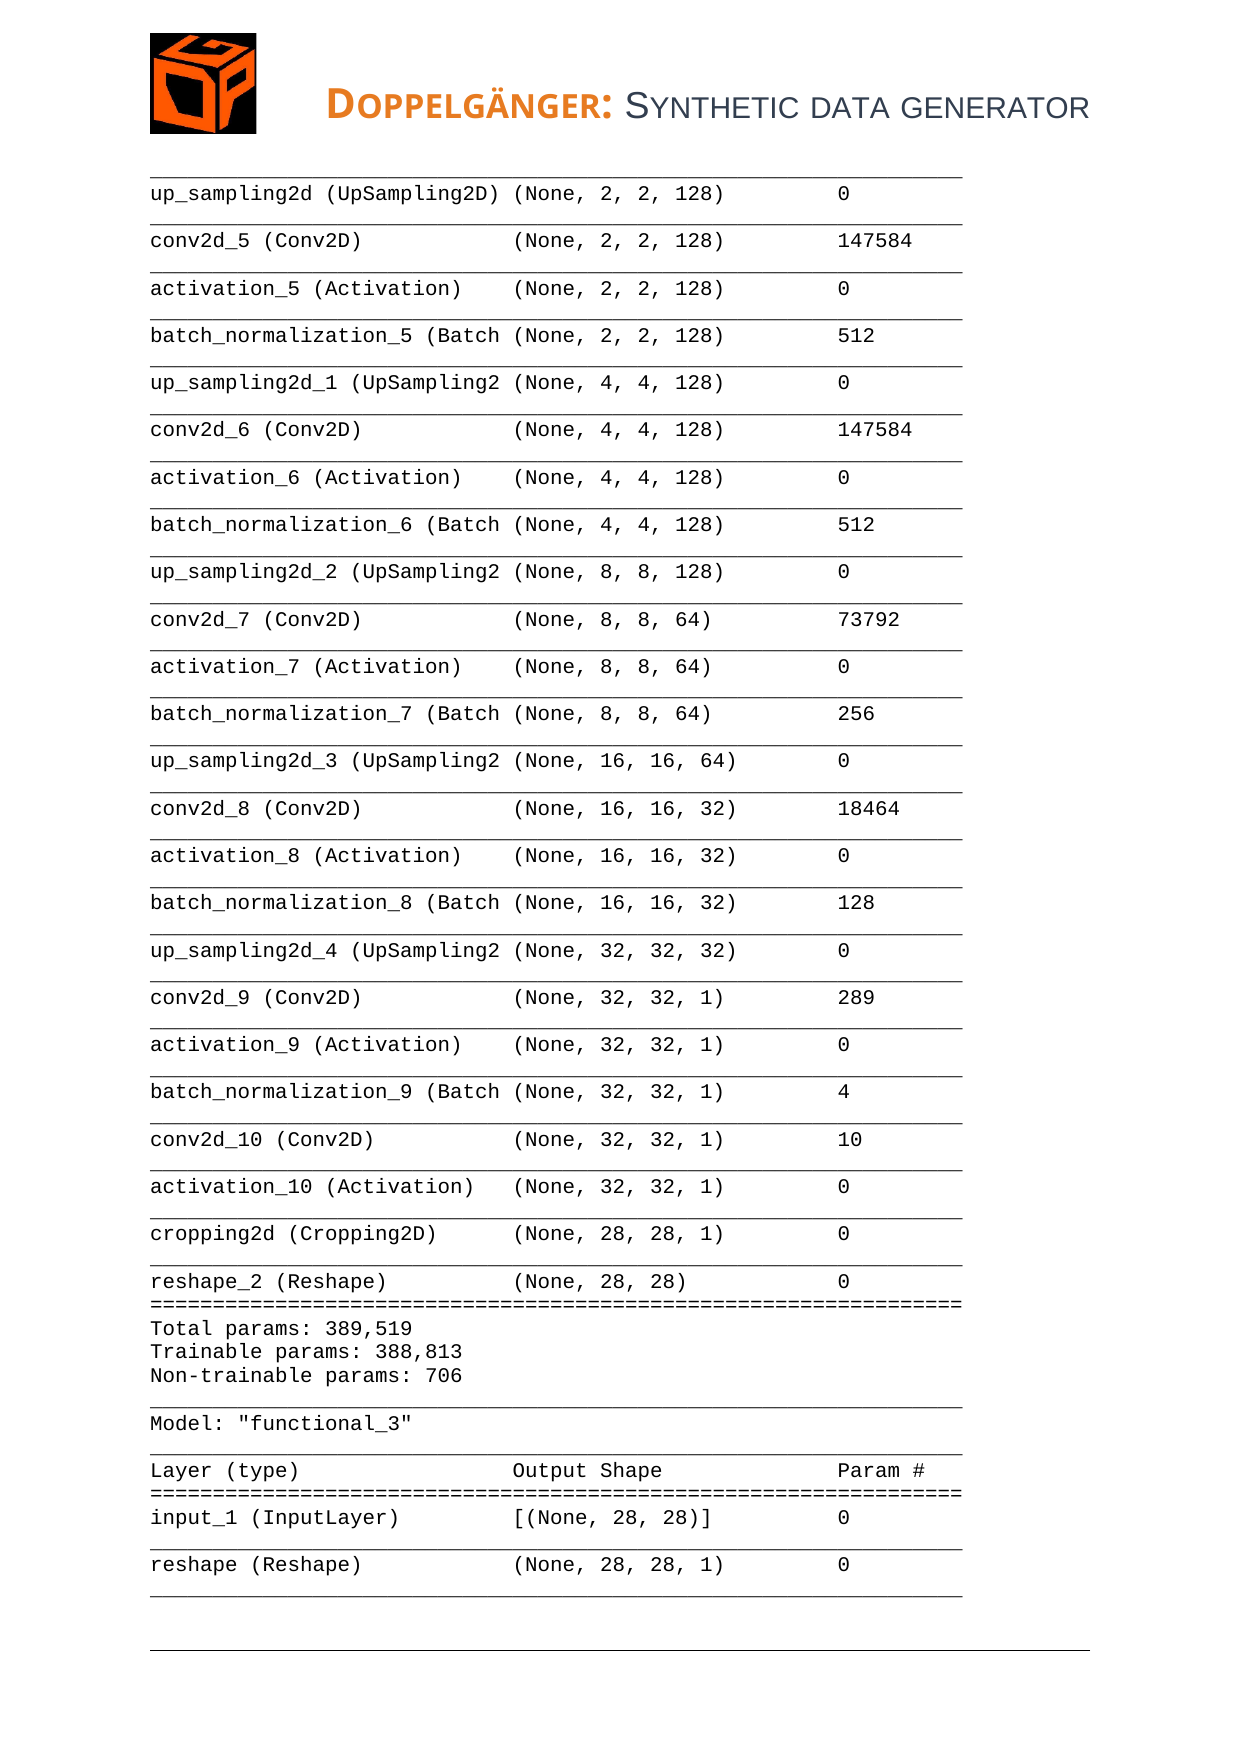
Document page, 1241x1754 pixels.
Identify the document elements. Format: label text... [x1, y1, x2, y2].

text _________________________________________________________________ [150, 679, 1090, 703]
text _________________________________________________________________ [150, 1389, 1090, 1412]
text Non-trainable params: 706 [150, 1365, 1090, 1389]
text Total params: 389,519 [150, 1318, 1090, 1342]
text reshape_2 (Reshape) (None, 28, 28) 0 [150, 1271, 1090, 1294]
text batch_normalization_7 (Batch (None, 8, 8, 64) 256 [150, 703, 1090, 727]
text batch_normalization_8 (Batch (None, 16, 16, 32) 128 [150, 892, 1090, 916]
text up_sampling2d_1 (UpSampling2 (None, 4, 4, 128) 0 [150, 372, 1090, 396]
text _________________________________________________________________ [150, 632, 1090, 656]
text cropping2d (Cropping2D) (None, 28, 28, 1) 0 [150, 1223, 1090, 1247]
text activation_7 (Activation) (None, 8, 8, 64) 0 [150, 656, 1090, 679]
text up_sampling2d_4 (UpSampling2 (None, 32, 32, 32) 0 [150, 939, 1090, 963]
text up_sampling2d (UpSampling2D) (None, 2, 2, 128) 0 [150, 183, 1090, 207]
text activation_8 (Activation) (None, 16, 16, 32) 0 [150, 845, 1090, 869]
text conv2d_10 (Conv2D) (None, 32, 32, 1) 10 [150, 1129, 1090, 1152]
text _________________________________________________________________ [150, 727, 1090, 750]
text Layer (type) Output Shape Param # [150, 1460, 1090, 1483]
text _________________________________________________________________ [150, 963, 1090, 987]
text batch_normalization_5 (Batch (None, 2, 2, 128) 512 [150, 325, 1090, 348]
text _________________________________________________________________ [150, 1247, 1090, 1271]
text _________________________________________________________________ [150, 916, 1090, 939]
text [150, 207, 1090, 230]
text _________________________________________________________________ [150, 585, 1090, 608]
text batch_normalization_9 (Batch (None, 32, 32, 1) 4 [150, 1081, 1090, 1105]
text up_sampling2d_3 (UpSampling2 (None, 16, 16, 64) 0 [150, 750, 1090, 774]
text conv2d_9 (Conv2D) (None, 32, 32, 1) 289 [150, 987, 1090, 1011]
text _________________________________________________________________ [150, 1105, 1090, 1129]
text _________________________________________________________________ [150, 254, 1090, 277]
text _________________________________________________________________ [150, 774, 1090, 798]
text Model: "functional_3" [150, 1412, 1090, 1436]
text _________________________________________________________________ [150, 538, 1090, 561]
text _________________________________________________________________ [150, 490, 1090, 514]
text conv2d_7 (Conv2D) (None, 8, 8, 64) 73792 [150, 608, 1090, 632]
text Trainable params: 388,813 [150, 1342, 1090, 1365]
text _________________________________________________________________ [150, 1011, 1090, 1034]
text conv2d_8 (Conv2D) (None, 16, 16, 32) 18464 [150, 798, 1090, 821]
text _________________________________________________________________ [150, 1058, 1090, 1081]
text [150, 1578, 1090, 1602]
text conv2d_5 (Conv2D) (None, 2, 2, 128) 147584 [150, 230, 1090, 254]
text activation_9 (Activation) (None, 32, 32, 1) 0 [150, 1034, 1090, 1058]
text batch_normalization_6 (Batch (None, 4, 4, 128) 512 [150, 514, 1090, 538]
text activation_10 (Activation) (None, 32, 32, 1) 0 [150, 1176, 1090, 1200]
text _________________________________________________________________ [150, 821, 1090, 845]
text _________________________________________________________________ [150, 1200, 1090, 1223]
text _________________________________________________________________ [150, 869, 1090, 892]
text _________________________________________________________________ [150, 1152, 1090, 1176]
text activation_5 (Activation) (None, 2, 2, 128) 0 [150, 277, 1090, 301]
text _________________________________________________________________ [150, 301, 1090, 325]
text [150, 1531, 1090, 1554]
text ================================================================= [150, 1483, 1090, 1507]
text _________________________________________________________________ [150, 396, 1090, 419]
picture [150, 33, 257, 134]
text ================================================================= [150, 1294, 1090, 1318]
text input_1 (InputLayer) [(None, 28, 28)] 0 [150, 1507, 1090, 1531]
text _________________________________________________________________ [150, 443, 1090, 467]
text conv2d_6 (Conv2D) (None, 4, 4, 128) 147584 [150, 419, 1090, 443]
text reshape (Reshape) (None, 28, 28, 1) 0 [150, 1554, 1090, 1578]
text activation_6 (Activation) (None, 4, 4, 128) 0 [150, 467, 1090, 490]
text _________________________________________________________________ [150, 1436, 1090, 1460]
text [150, 159, 1090, 183]
text up_sampling2d_2 (UpSampling2 (None, 8, 8, 128) 0 [150, 561, 1090, 585]
text _________________________________________________________________ [150, 348, 1090, 372]
